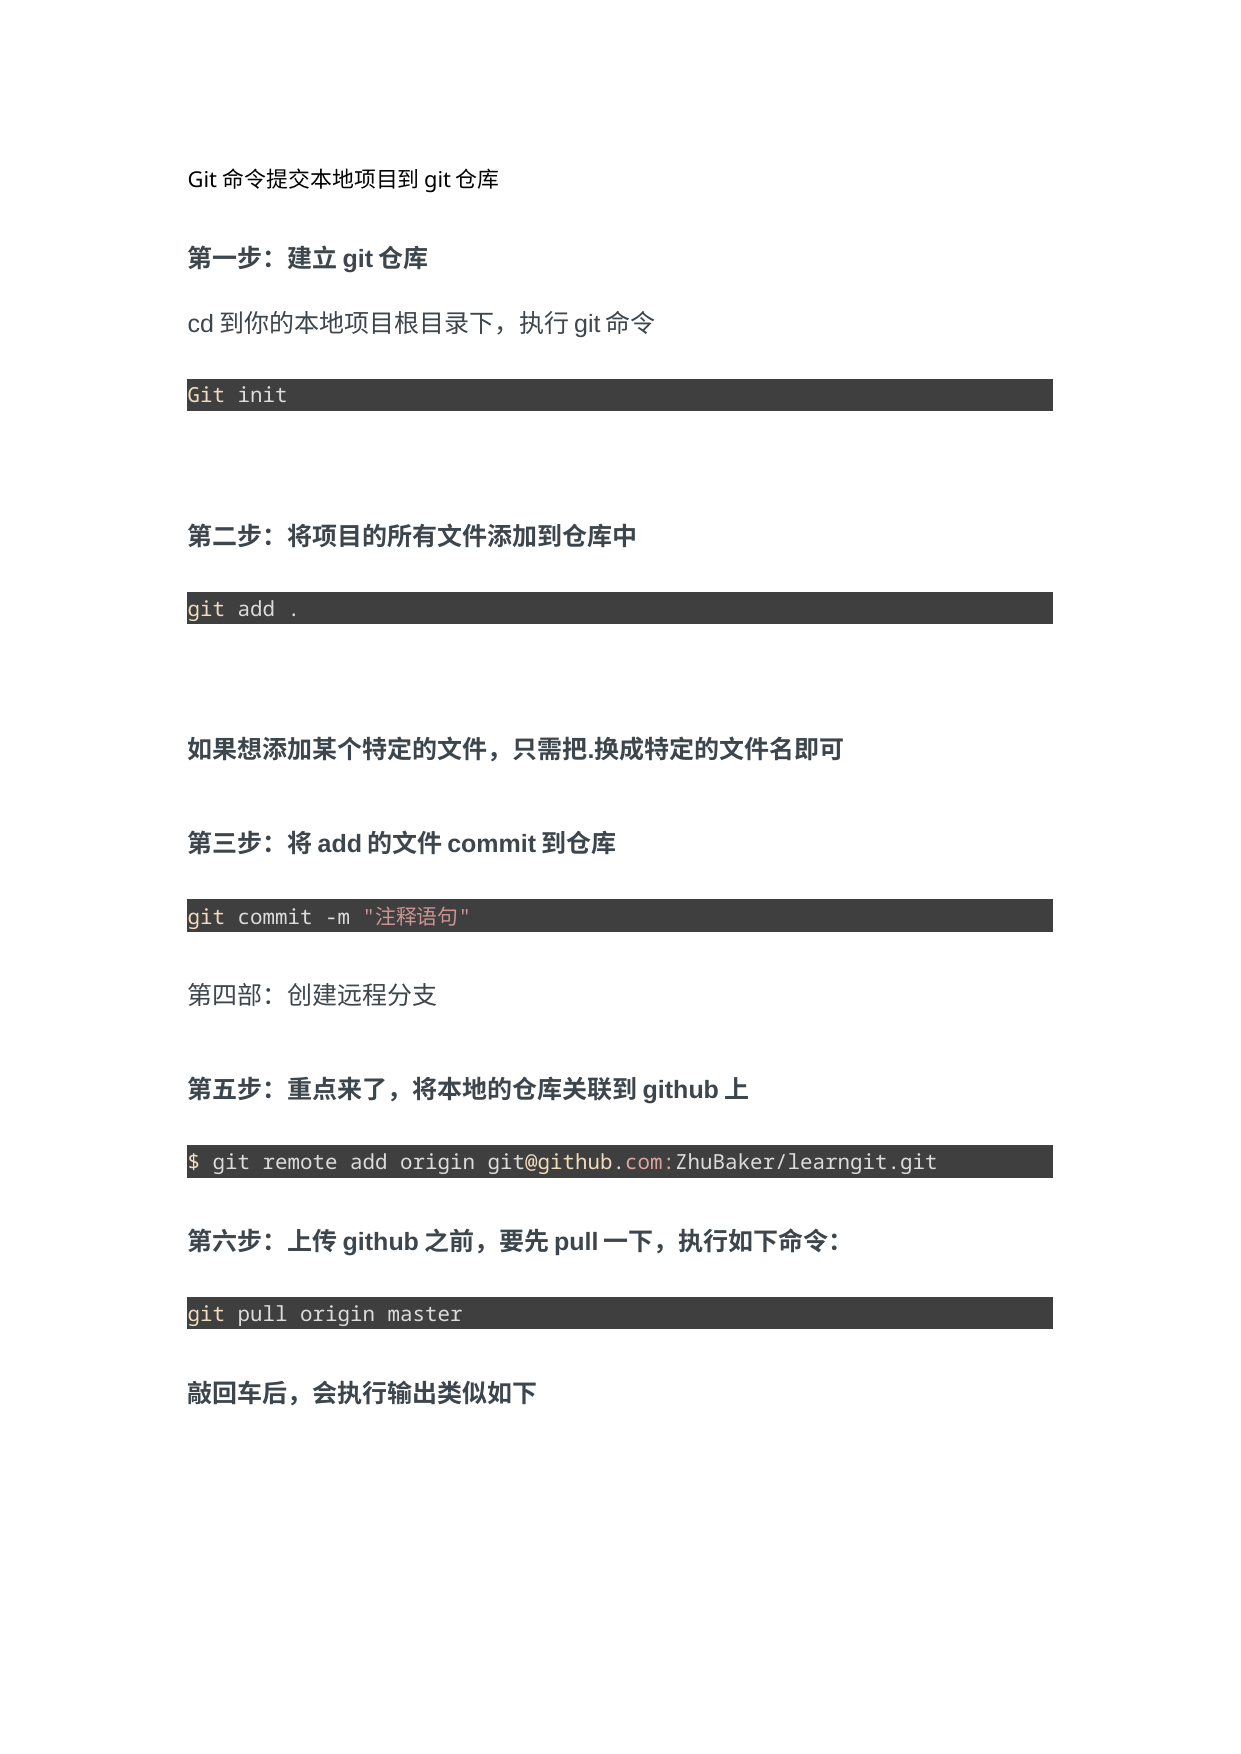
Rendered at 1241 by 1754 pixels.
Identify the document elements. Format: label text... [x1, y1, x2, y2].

text git add . [187, 592, 1053, 624]
text $ git remote add origin git@github.com:ZhuBaker/learngit.git [187, 1145, 1053, 1178]
text Git init [187, 379, 1053, 411]
text Git 命令提交本地项目到git仓库 [187, 162, 1053, 194]
text 第一步：建立git仓库 cd到你的本地项目根目录下，执行git命令 [187, 224, 1053, 354]
text git pull origin master [187, 1297, 1053, 1329]
text 如果想添加某个特定的文件，只需把.换成特定的文件名即可 [187, 715, 1053, 780]
text 第三步：将add的文件commit到仓库 [187, 809, 1053, 874]
text 第五步：重点来了，将本地的仓库关联到github上 [187, 1055, 1053, 1120]
text git commit -m "注释语句" [187, 899, 1053, 932]
text 第六步：上传github之前，要先pull一下，执行如下命令： [187, 1207, 1053, 1272]
text 第二步：将项目的所有文件添加到仓库中 [187, 502, 1053, 567]
text 敲回车后，会执行输出类似如下 [187, 1359, 1053, 1424]
text 第四部：创建远程分支 [187, 961, 1053, 1026]
